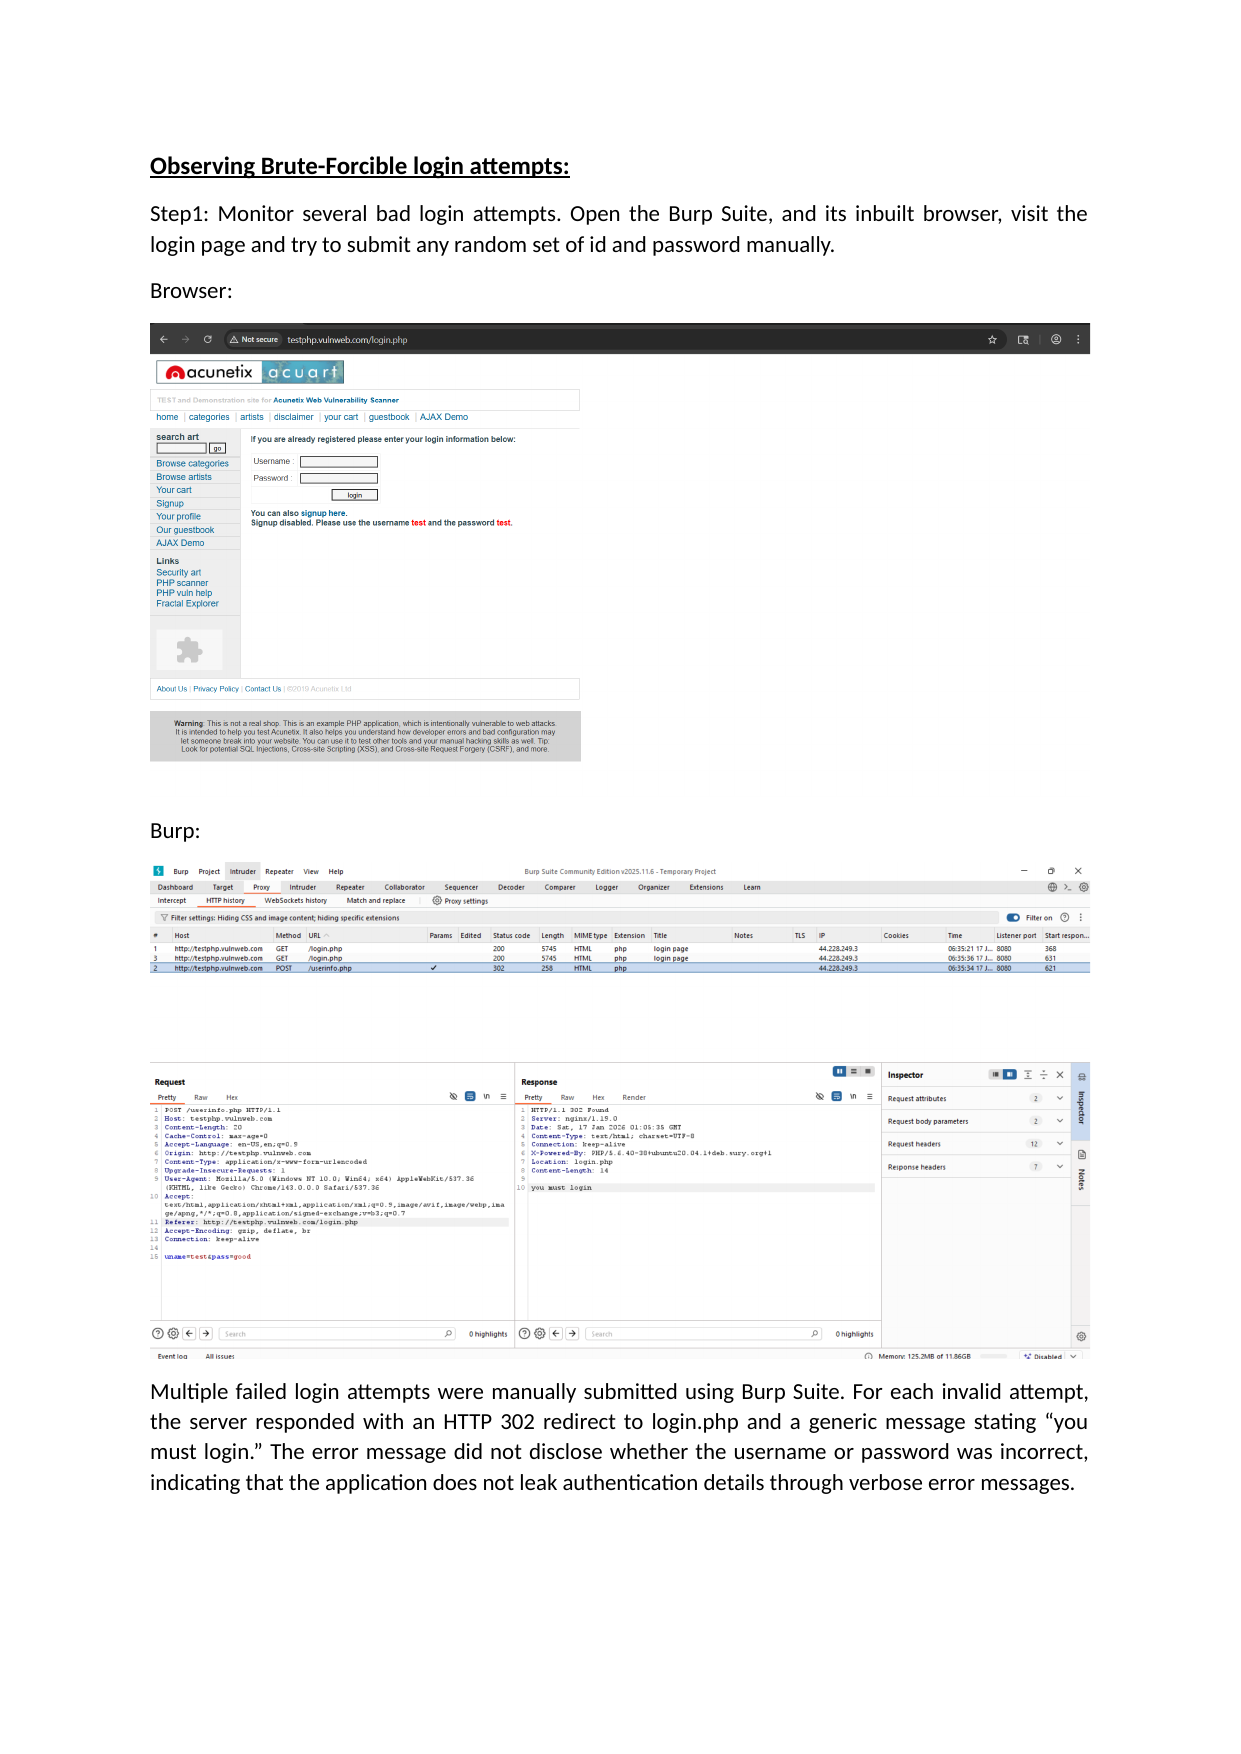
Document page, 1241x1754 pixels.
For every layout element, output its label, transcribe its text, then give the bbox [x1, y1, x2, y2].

picture [150, 323, 1091, 797]
picture [150, 862, 1091, 1359]
text Browser: [150, 277, 1090, 305]
text Step1: Monitor several bad login attempts. Open the Burp Suite, and its inbuilt browser, visit the login page and try to submit any random set of id and password manually. [150, 199, 1090, 258]
text Observing Brute-Forcible login attempts: [150, 150, 1090, 181]
text Burp: [150, 816, 1090, 844]
text Multiple failed login attempts were manually submitted using Burp Suite. For each invalid attempt, the server responded with an HTTP 302 redirect to login.php and a generic message stating “you must login.” The error message did not disclose whether the username or password was incorrect, indicating that the application does not leak authentication details through verbose error messages. [150, 1377, 1090, 1496]
